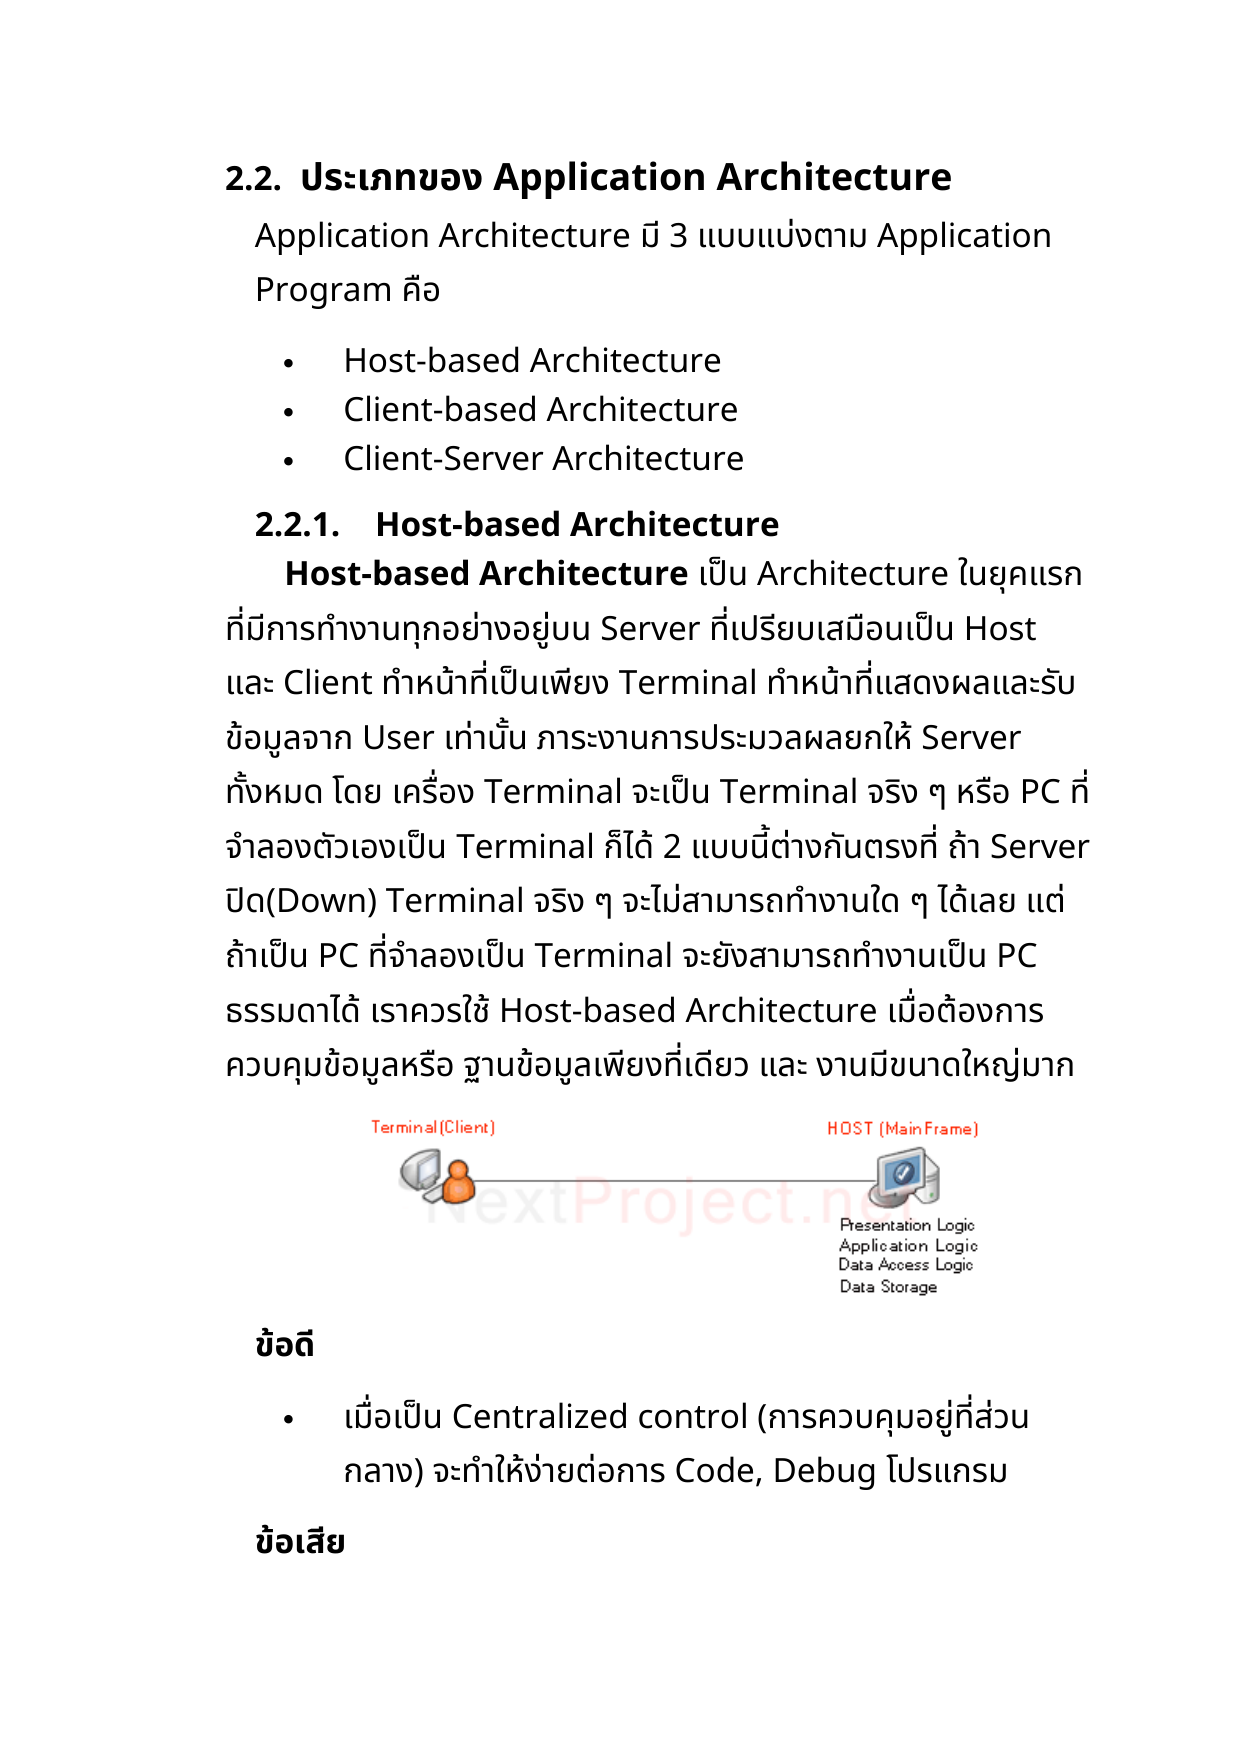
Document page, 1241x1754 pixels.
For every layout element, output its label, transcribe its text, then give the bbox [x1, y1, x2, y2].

picture [344, 1112, 1001, 1302]
text ข้อดี [254, 1321, 1090, 1372]
list Client-Server Architecture [284, 435, 1090, 481]
subtitle ประเภทของ Application Architecture [225, 150, 1090, 207]
text Host-based Architecture เป็น Architecture ในยุคแรก ที่มีการทำงานทุกอย่างอยู่บน Server ที่เปรียบเสมือนเป็น Host และ Client ทำหน้าที่เป็นเพียง Terminal ทำหน้าที่แสดงผลและรับข้อมูลจาก User เท่านั้น ภาระงานการประมวลผลยกให้ Server ทั้งหมด โดย เครื่อง Terminal จะเป็น Terminal จริง ๆ หรือ PC ที่จำลองตัวเองเป็น Terminal ก็ได้ 2 แบบนี้ต่างกันตรงที่ ถ้า Server ปิด(Down) Terminal จริง ๆ จะไม่สามารถทำงานใด ๆ ได้เลย แต่ถ้าเป็น PC ที่จำลองเป็น Terminal จะยังสามารถทำงานเป็น PC ธรรมดาได้ เราควรใช้ Host-based Architecture เมื่อต้องการควบคุมข้อมูลหรือ ฐานข้อมูลเพียงที่เดียว และ งานมีขนาดใหญ่มาก [225, 550, 1090, 1091]
text ข้อเสีย [225, 1518, 1090, 1569]
text Application Architecture มี 3 แบบแบ่งตาม Application Program คือ [254, 211, 1090, 317]
list Client-based Architecture [284, 386, 1090, 432]
list เมื่อเป็น Centralized control (การควบคุมอยู่ที่ส่วนกลาง) จะทำให้ง่ายต่อการ Code, Debug โปรแกรม [284, 1392, 1090, 1498]
list Host-based Architecture [284, 337, 1090, 383]
subtitle Host-based Architecture [254, 501, 1090, 546]
